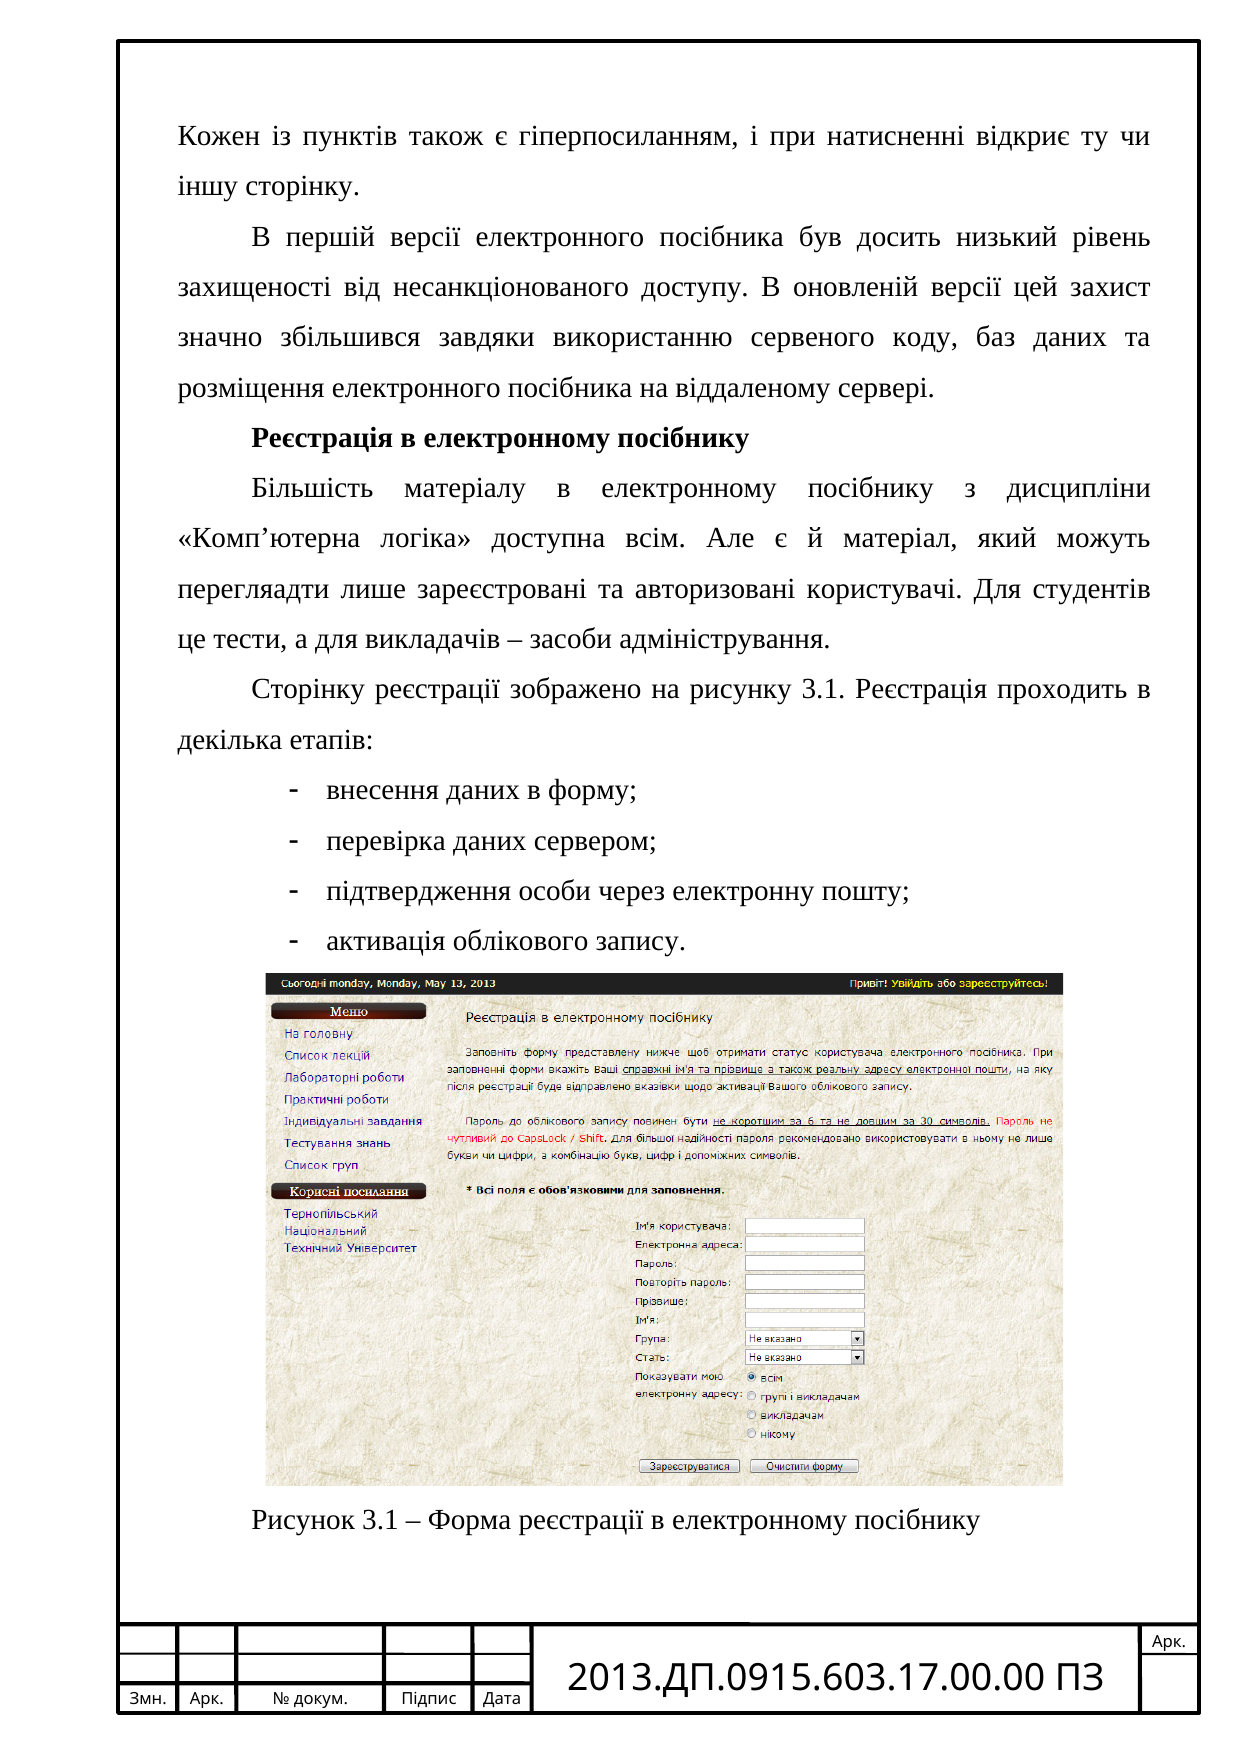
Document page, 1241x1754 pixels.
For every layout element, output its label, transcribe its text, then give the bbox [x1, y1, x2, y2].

list активація облікового запису. [288, 923, 1152, 957]
list перевірка даних сервером; [288, 823, 1152, 856]
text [177, 118, 1152, 202]
text Рисунок 3.1 – Форма реєстрації в електронному посібнику [177, 1502, 1152, 1536]
text Реєстрація в електронному посібнику [177, 420, 1152, 453]
text Сторінку реєстрації зображено на рисунку 3.1. Реєстрація проходить в декілька етапів: [177, 672, 1152, 755]
picture [265, 973, 1064, 1486]
list внесення даних в форму; [288, 772, 1152, 806]
text Більшість матеріалу в електронному посібнику з дисципліни «Комп’ютерна логіка» доступна всім. Але є й матеріал, який можуть перегляадти лише зареєстровані та авторизовані користувачі. Для студентів це тести, а для викладачів – засоби адміністрування. [177, 470, 1152, 655]
text В першій версії електронного посібника був досить низький рівень захищеності від несанкціонованого доступу. В оновленій версії цей захист значно збільшився завдяки використанню сервеного коду, баз даних та розміщення електронного посібника на віддаленому сервері. [177, 219, 1152, 403]
list підтвердження особи через електронну пошту; [288, 873, 1152, 907]
